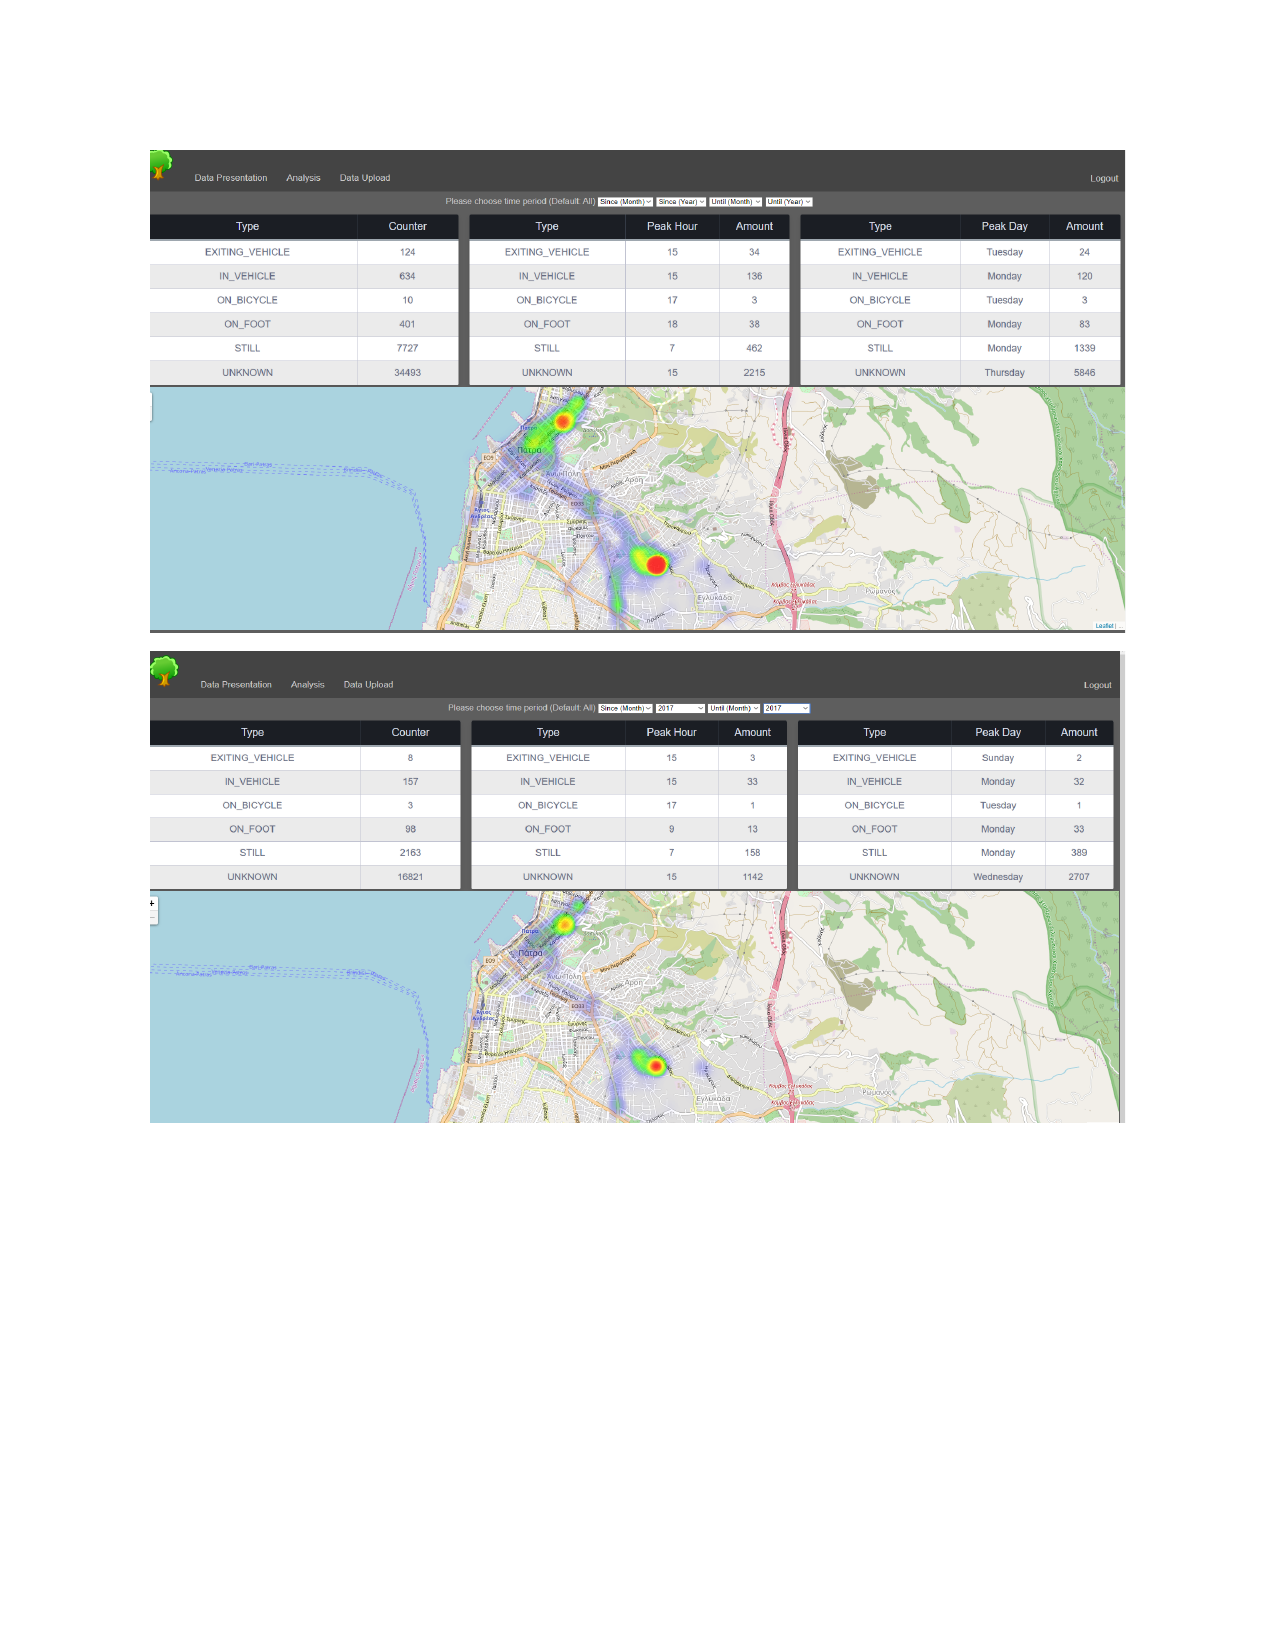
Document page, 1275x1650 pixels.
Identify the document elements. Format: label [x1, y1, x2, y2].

picture [150, 651, 1125, 1123]
picture [150, 150, 1125, 633]
